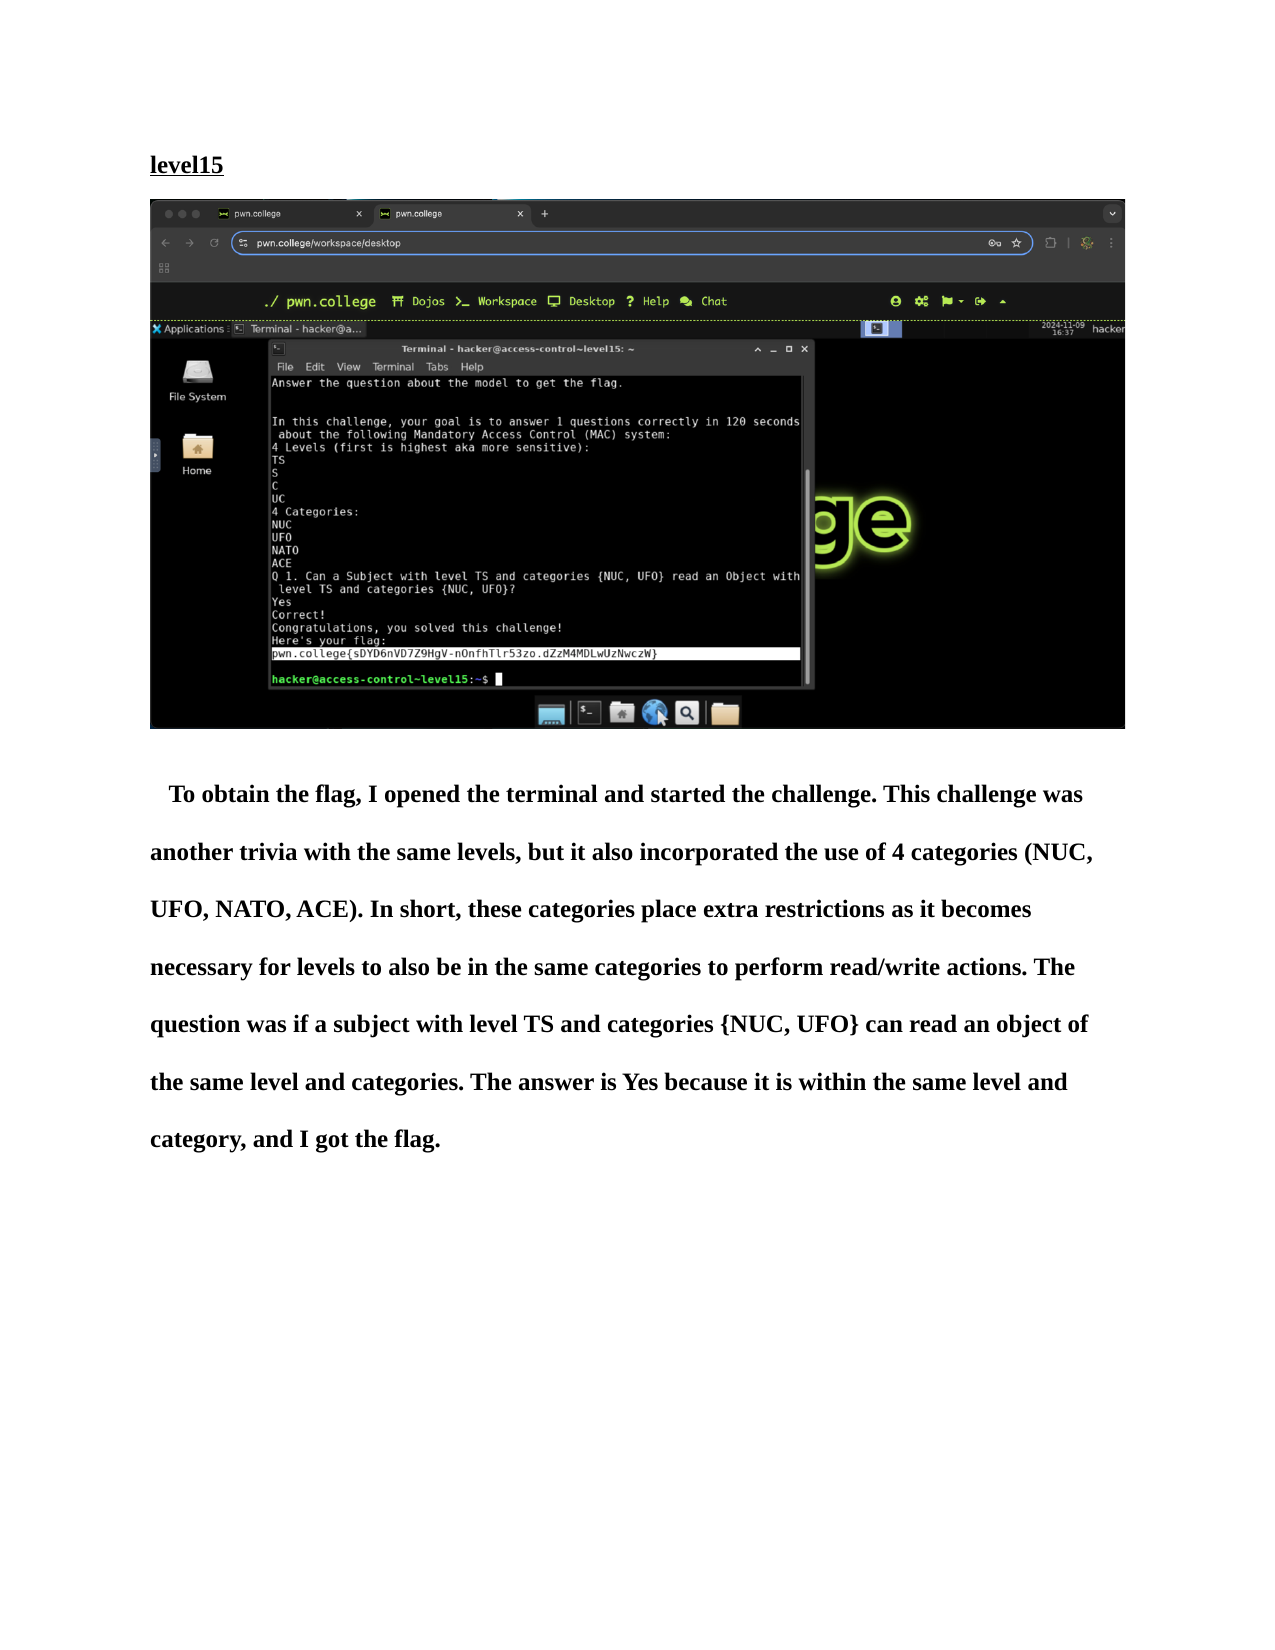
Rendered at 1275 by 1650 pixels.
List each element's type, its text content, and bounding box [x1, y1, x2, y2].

picture [150, 199, 1125, 729]
text level15 [150, 150, 1125, 179]
text To obtain the flag, I opened the terminal and started the challenge. This challenge was another trivia with the same levels, but it also incorporated the use of 4 categories (NUC, UFO, NATO, ACE). In short, these categories place extra restrictions as it becomes necessary for levels to also be in the same categories to perform read/write actions. The question was if a subject with level TS and categories {NUC, UFO} can read an object of the same level and categories. The answer is Yes because it is within the same level and category, and I got the flag. [150, 779, 1125, 1153]
